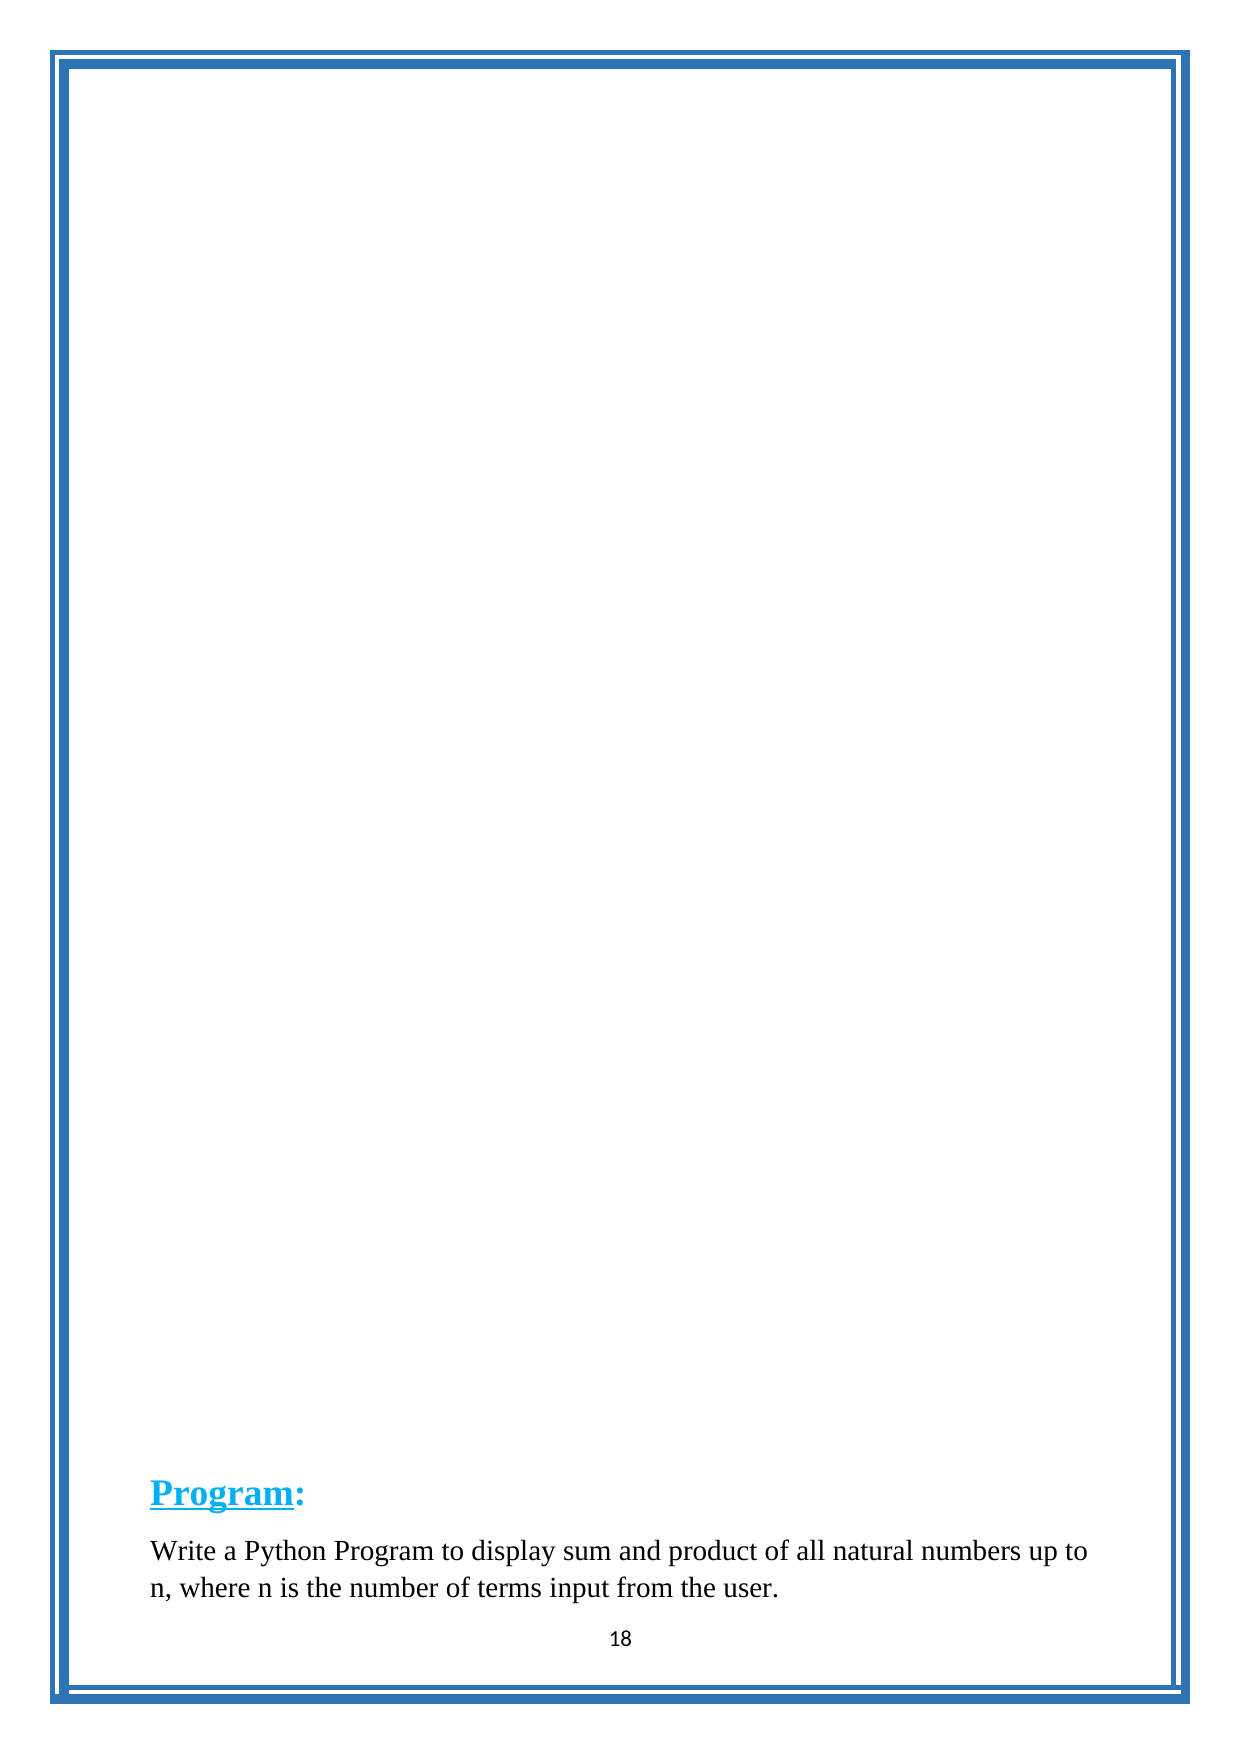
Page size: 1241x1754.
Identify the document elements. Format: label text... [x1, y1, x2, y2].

text Write a Python Program to display sum and product of all natural numbers up to n, where n is the number of terms input from the user. [150, 1533, 1090, 1603]
text Program: [150, 1470, 1090, 1513]
